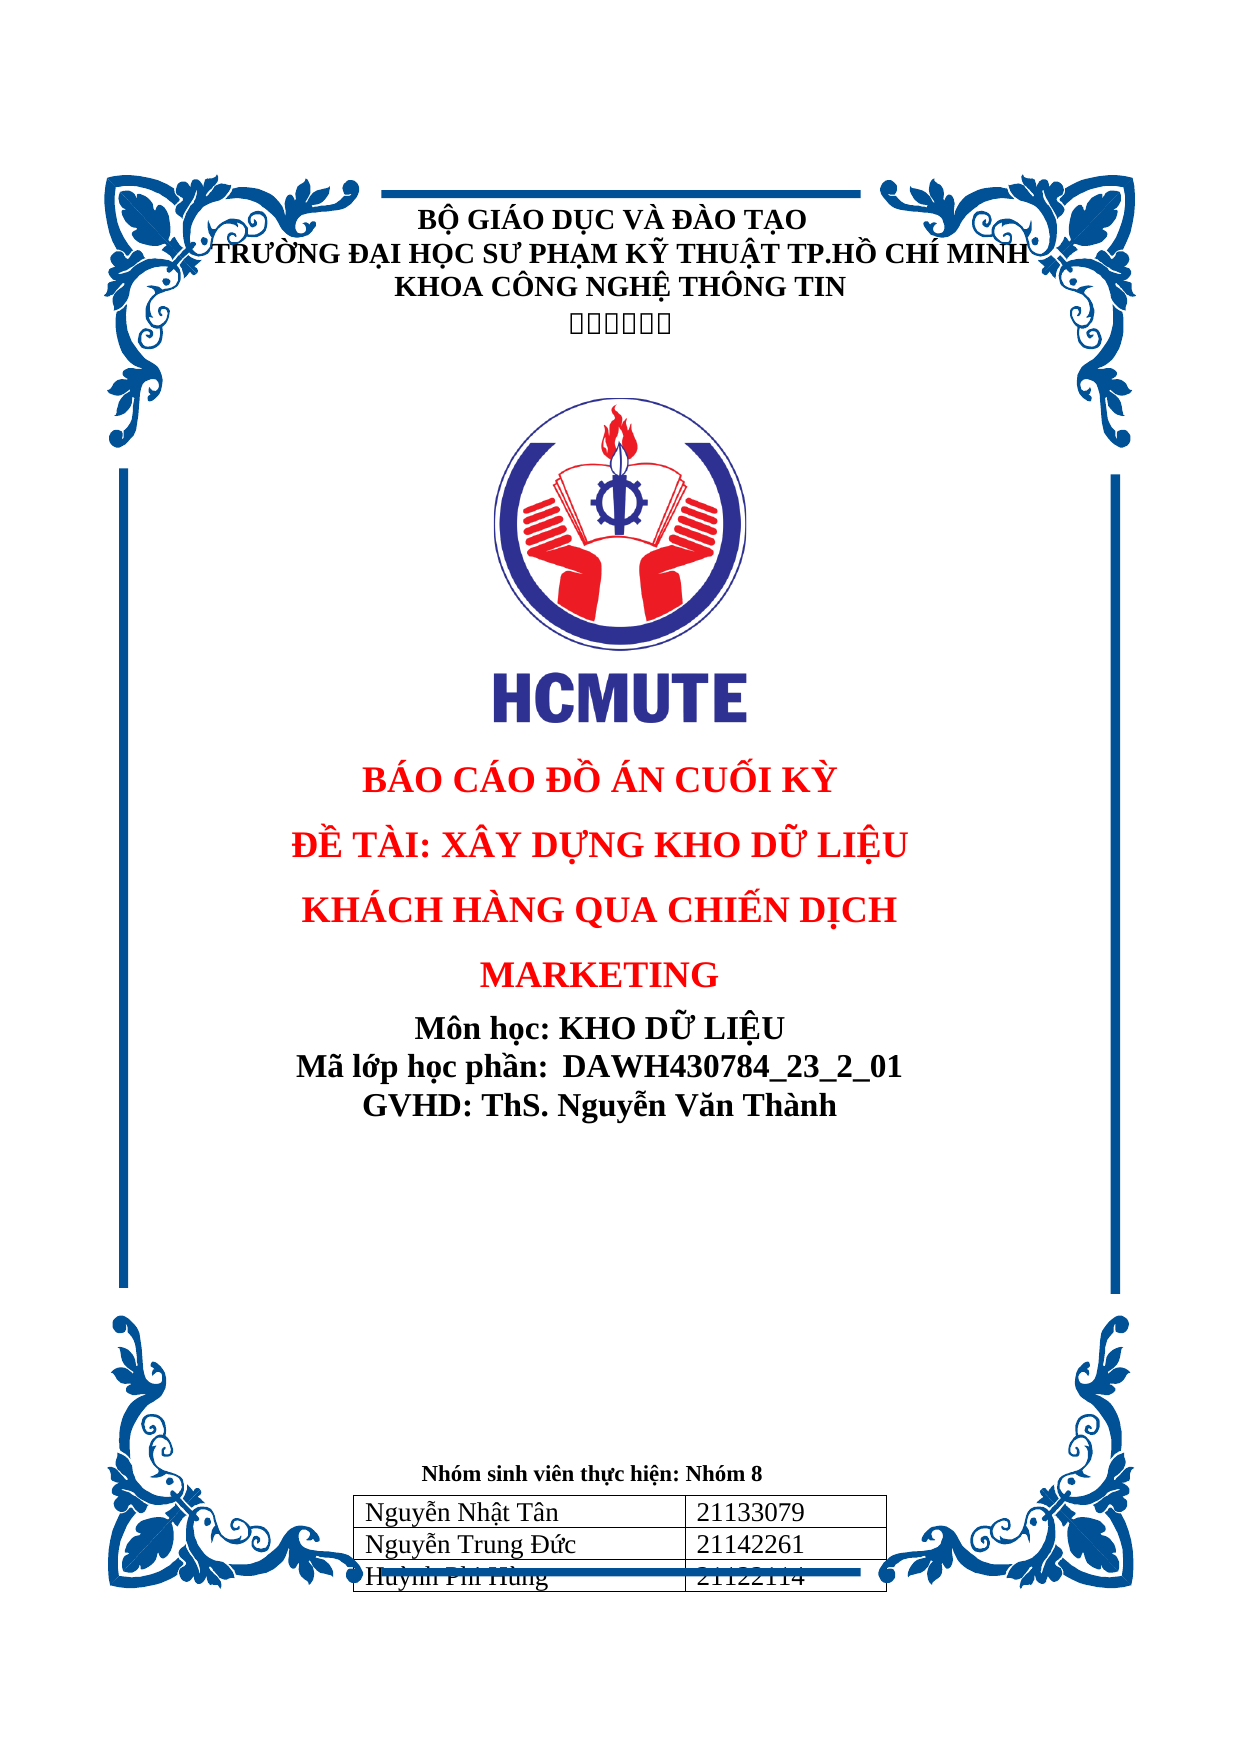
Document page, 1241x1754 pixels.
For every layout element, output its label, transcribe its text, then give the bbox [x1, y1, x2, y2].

table_header BỘ GIÁO DỤC VÀ ĐÀO TẠO TRƯỜNG ĐẠI HỌC SƯ PHẠM KỸ THUẬT TP.HỒ CHÍ MINH [188, 202, 1053, 269]
table_cell 21142261 [686, 1528, 886, 1559]
table_header Nguyễn Nhật Tân [354, 1496, 685, 1527]
text Nhóm sinh viên thực hiện: Nhóm 8 [421, 1459, 762, 1486]
table_header 21133079 [686, 1496, 886, 1527]
picture [493, 398, 747, 723]
table_cell Môn học: KHO DỮ LIỆU Mã lớp học phần: DAWH430784_23_2_01 GVHD: ThS. Nguyễn Văn Thành [188, 1008, 1011, 1164]
table_header BÁO CÁO ĐỒ ÁN CUỐI KỲ ĐỀ TÀI: XÂY DỰNG KHO DỮ LIỆU KHÁCH HÀNG QUA CHIẾN DỊCH MARKETING [188, 758, 1011, 1008]
table_cell Nguyễn Trung Đức [354, 1528, 685, 1559]
table_cell KHOA CÔNG NGHỆ THÔNG TIN  [188, 269, 1053, 758]
table_cell 21122114 [686, 1560, 886, 1591]
table_cell Huỳnh Phi Hùng [354, 1560, 685, 1591]
